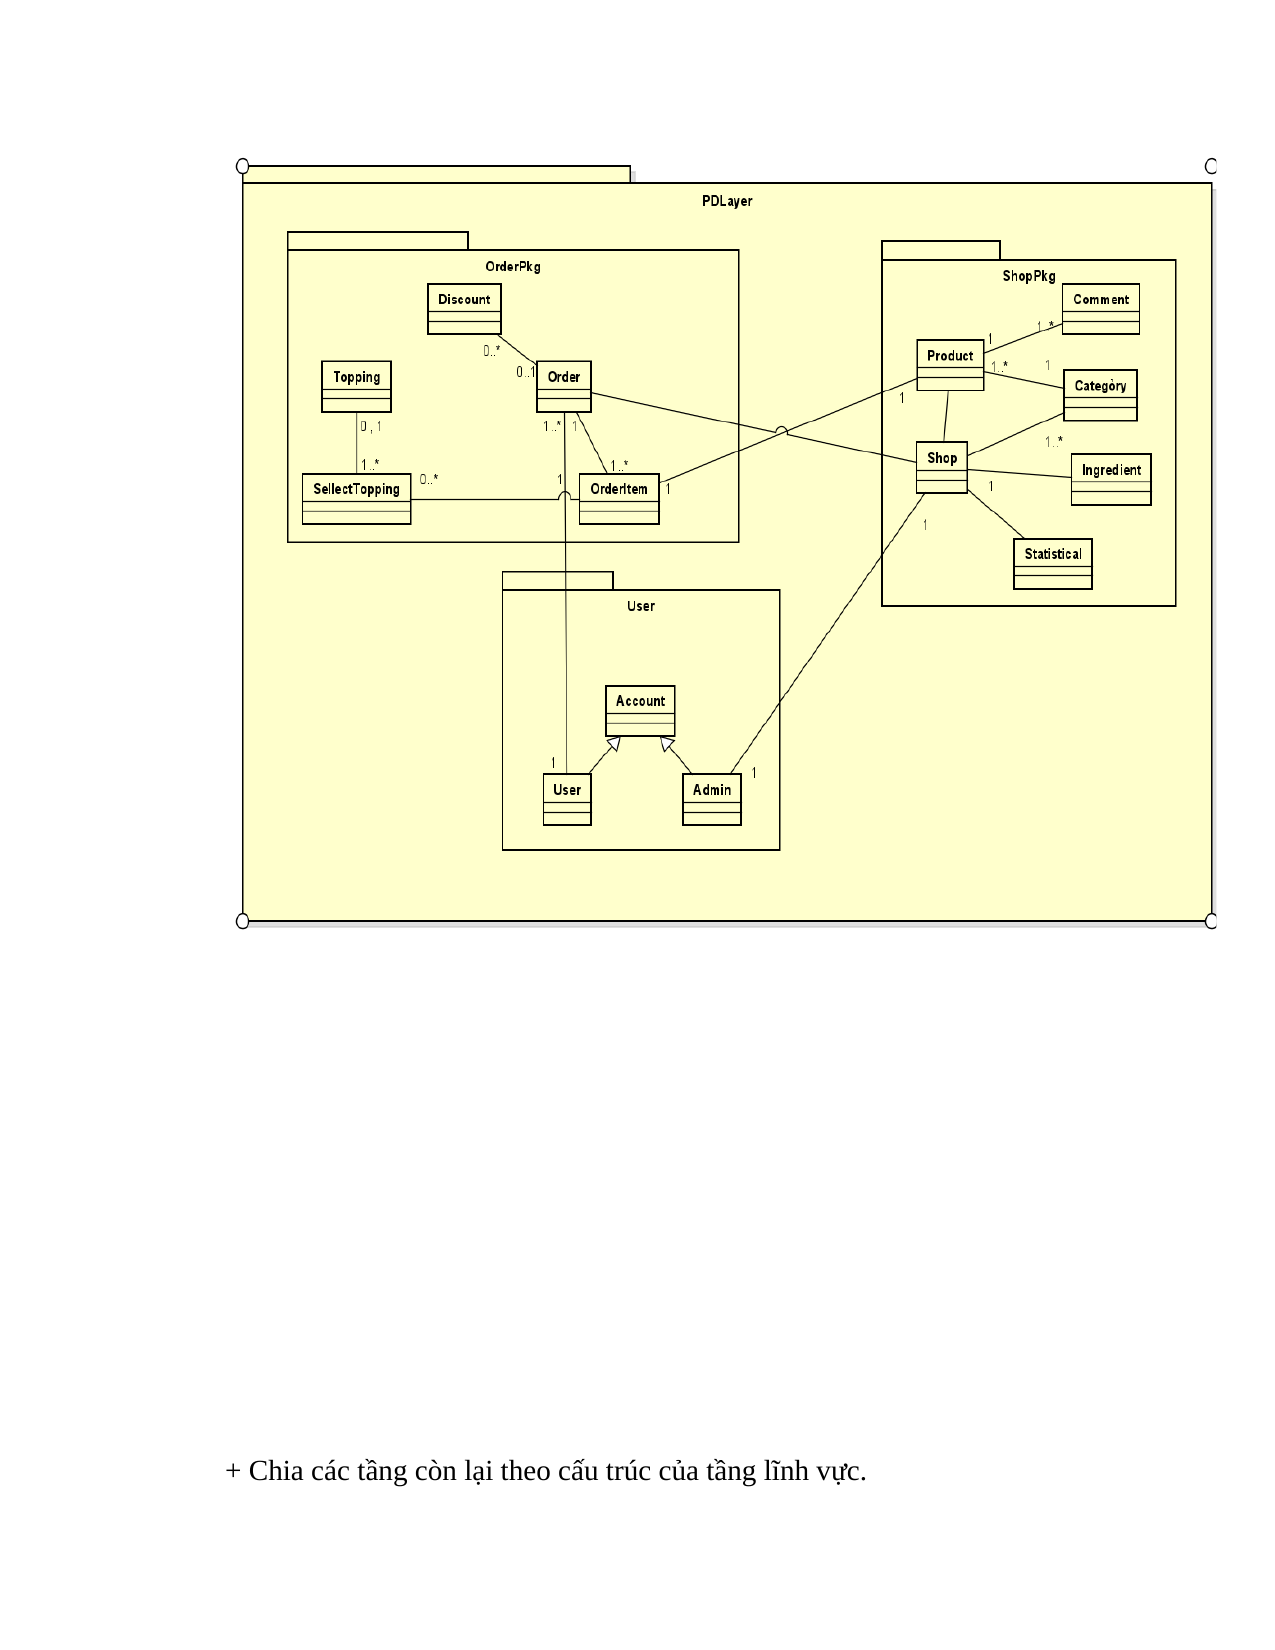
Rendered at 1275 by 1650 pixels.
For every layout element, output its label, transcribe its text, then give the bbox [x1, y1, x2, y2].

picture [225, 150, 1217, 935]
text + Chia các tầng còn lại theo cấu trúc của tầng lĩnh vực. [225, 1453, 1125, 1486]
